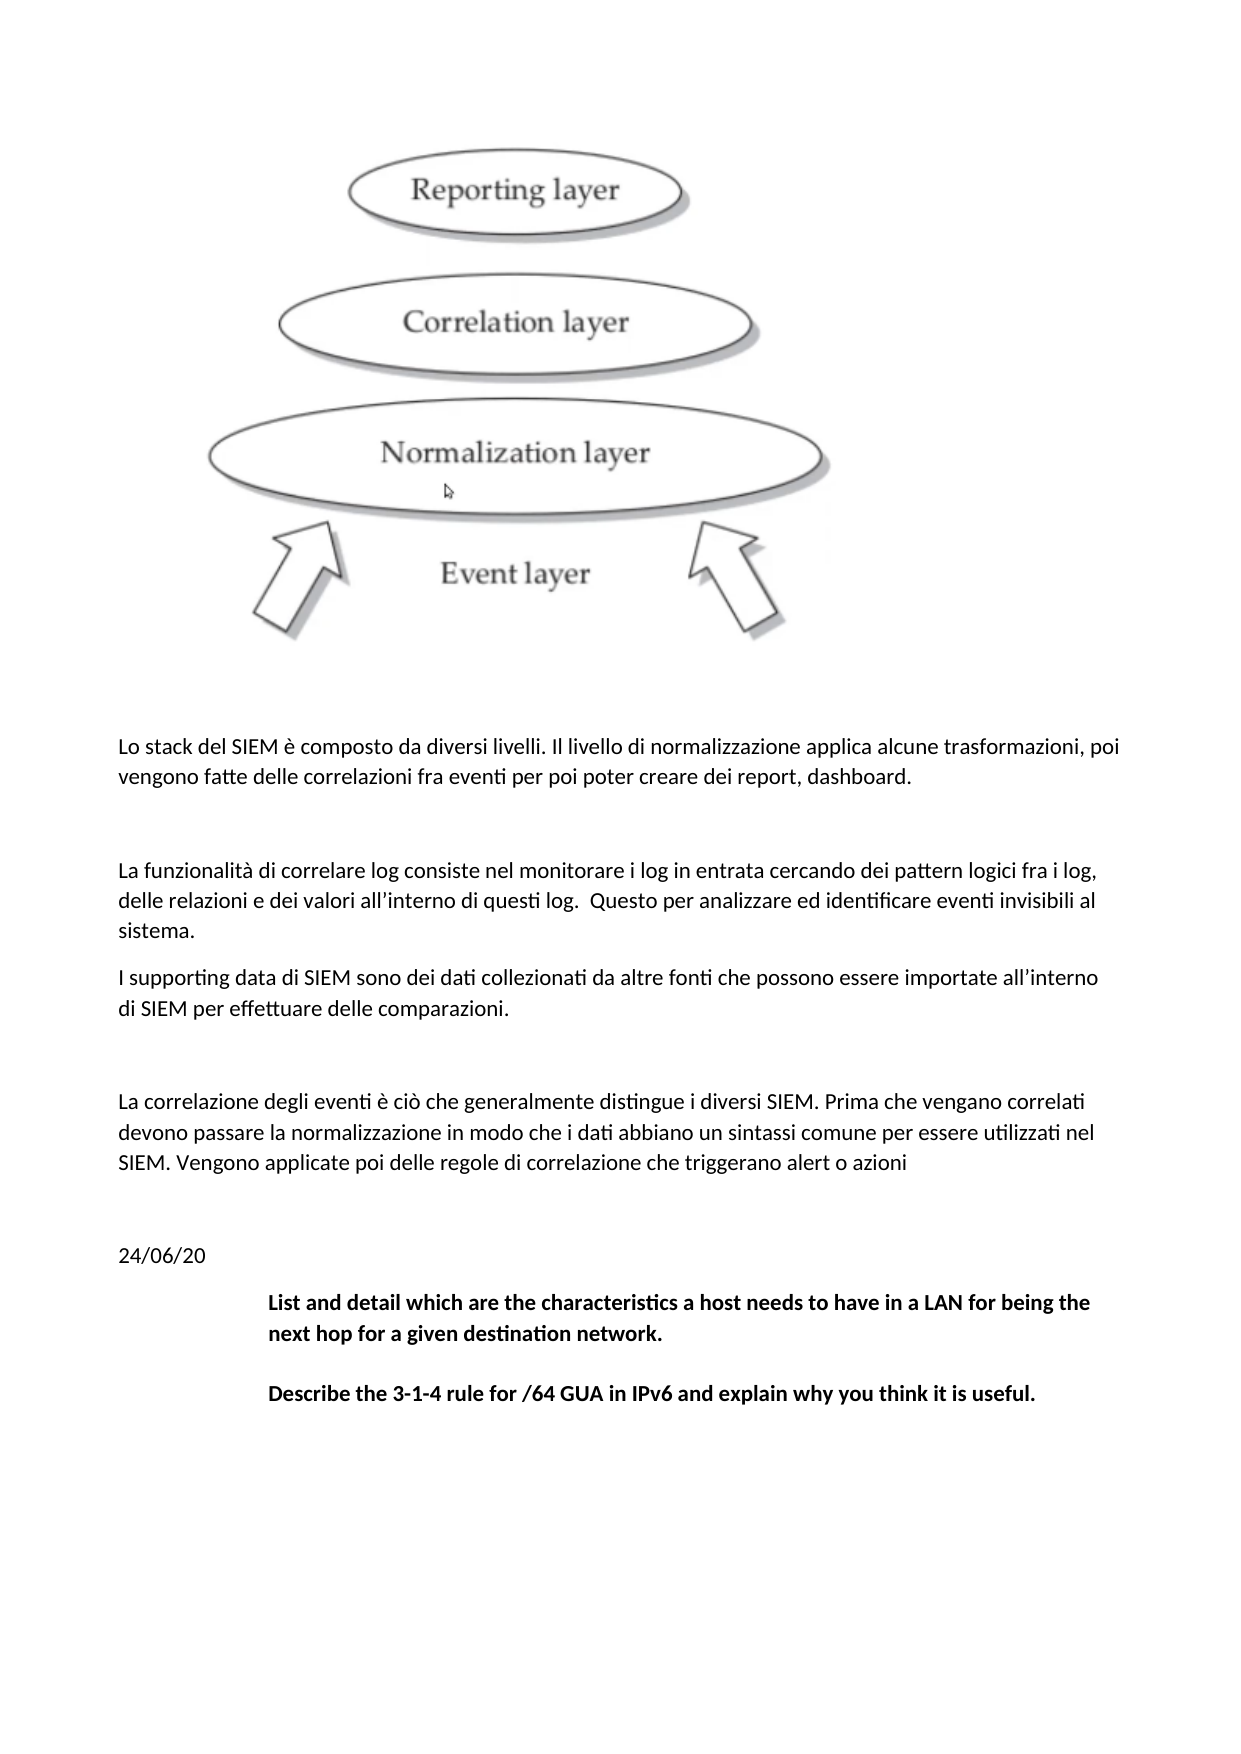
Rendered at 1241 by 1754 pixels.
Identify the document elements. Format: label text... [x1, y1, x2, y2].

text La correlazione degli eventi è ciò che generalmente distingue i diversi SIEM. Prima che vengano correlati devono passare la normalizzazione in modo che i dati abbiano un sintassi comune per essere utilizzati nel SIEM. Vengono applicate poi delle regole di correlazione che triggerano alert o azioni [118, 1087, 1122, 1176]
text Lo stack del SIEM è composto da diversi livelli. Il livello di normalizzazione applica alcune trasformazioni, poi vengono fatte delle correlazioni fra eventi per poi poter creare dei report, dashboard. [118, 732, 1122, 791]
picture [118, 118, 887, 667]
text La funzionalità di correlare log consiste nel monitorare i log in entrata cercando dei pattern logici fra i log, delle relazioni e dei valori all’interno di questi log. Questo per analizzare ed identificare eventi invisibili al sistema. [118, 856, 1122, 945]
text 24/06/20 [118, 1242, 1122, 1270]
text I supporting data di SIEM sono dei dati collezionati da altre fonti che possono essere importate all’interno di SIEM per effettuare delle comparazioni. [118, 963, 1122, 1022]
list List and detail which are the characteristics a host needs to have in a LAN for being the next hop for a given destination network. [268, 1288, 1122, 1377]
list Describe the 3-1-4 rule for /64 GUA in IPv6 and explain why you think it is useful. [268, 1379, 1122, 1407]
